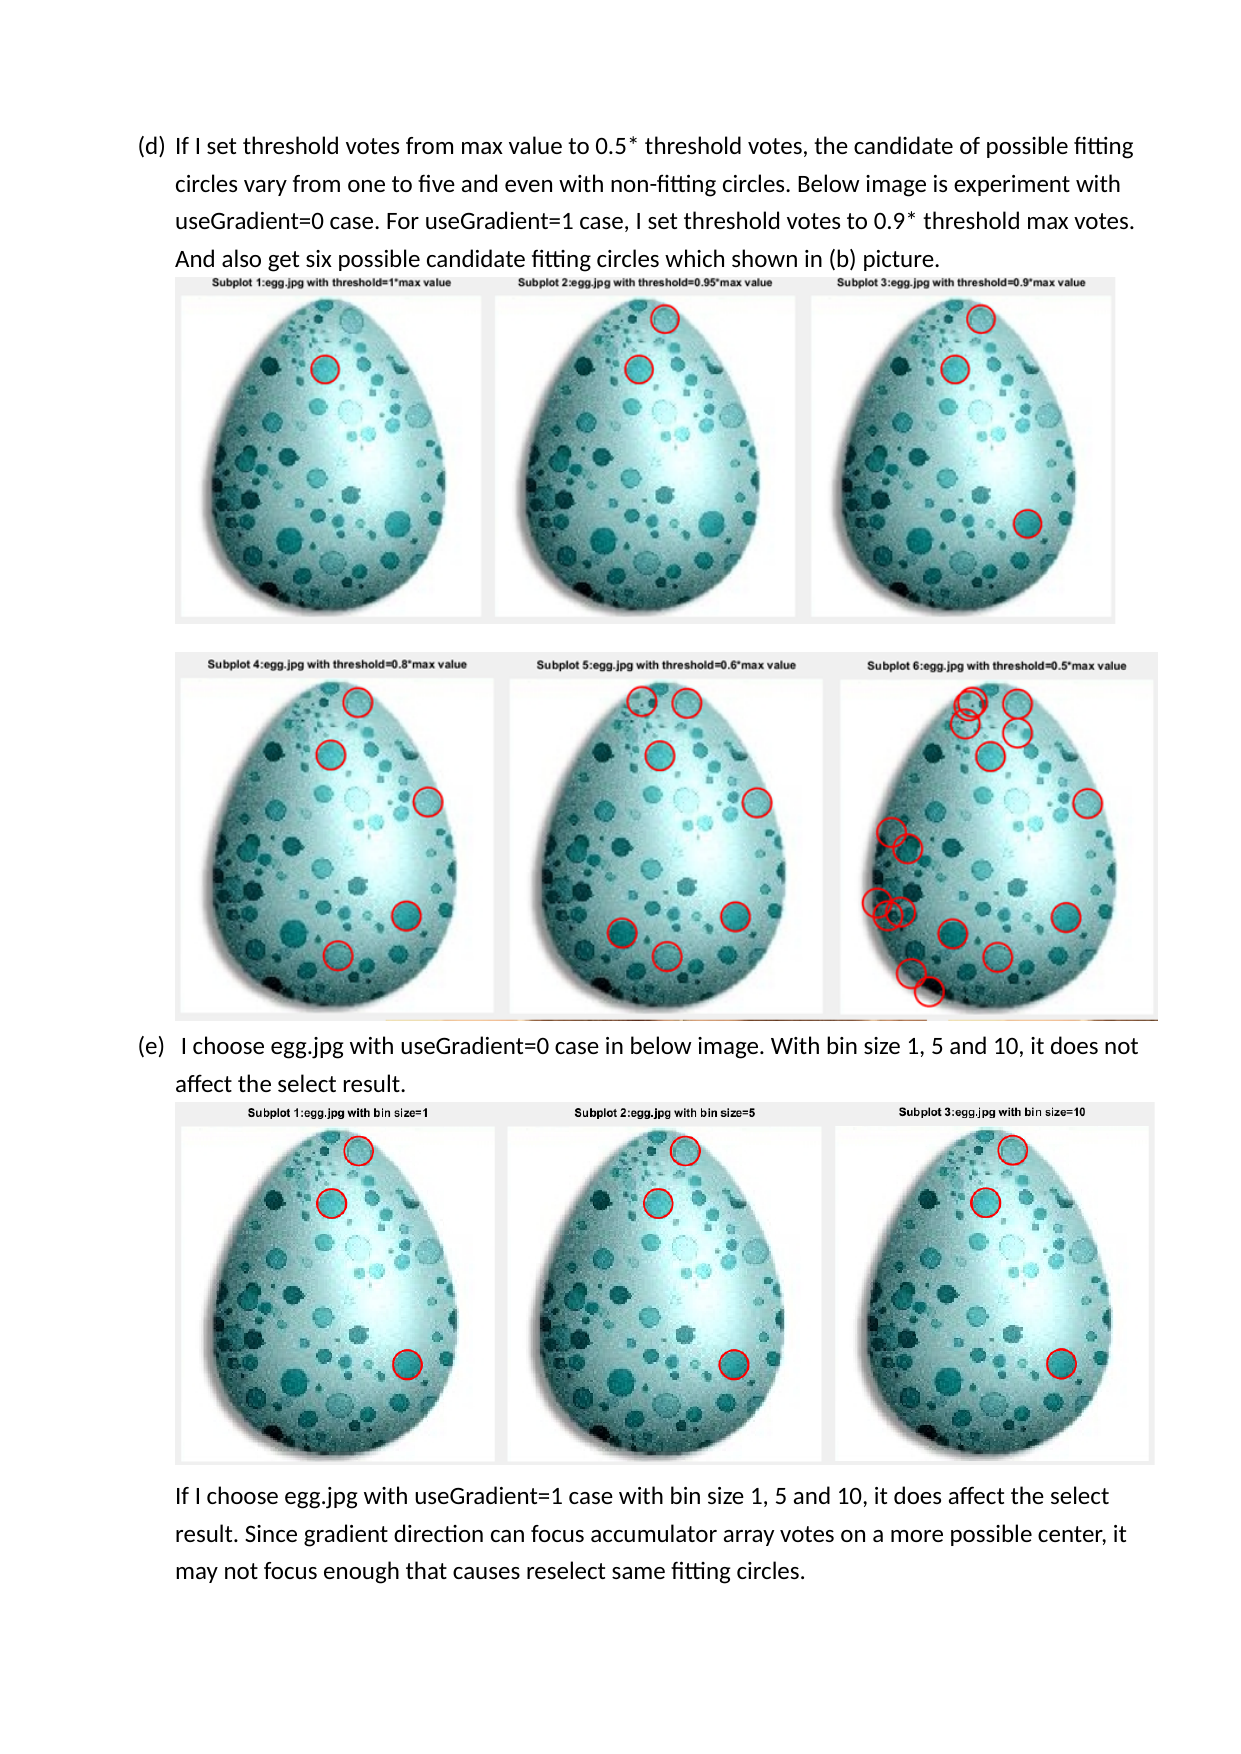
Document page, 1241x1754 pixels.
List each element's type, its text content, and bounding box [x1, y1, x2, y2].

list If I choose egg.jpg with useGradient=1 case with bin size 1, 5 and 10, it does affect the select result. Since gradient direction can focus accumulator array votes on a more possible center, it may not focus enough that causes reselect same fitting circles. [175, 1477, 1165, 1589]
picture [175, 1102, 1155, 1465]
picture [175, 652, 1158, 1021]
list If I set threshold votes from max value to 0.5* threshold votes, the candidate of possible fitting circles vary from one to five and even with non-fitting circles. Below image is experiment with useGradient=0 case. For useGradient=1 case, I set threshold votes to 0.9* threshold max votes. And also get six possible candidate fitting circles which shown in (b) picture. [137, 127, 1165, 277]
picture [175, 277, 1116, 624]
list I choose egg.jpg with useGradient=0 case in below image. With bin size 1, 5 and 10, it does not affect the select result. [137, 1027, 1165, 1102]
